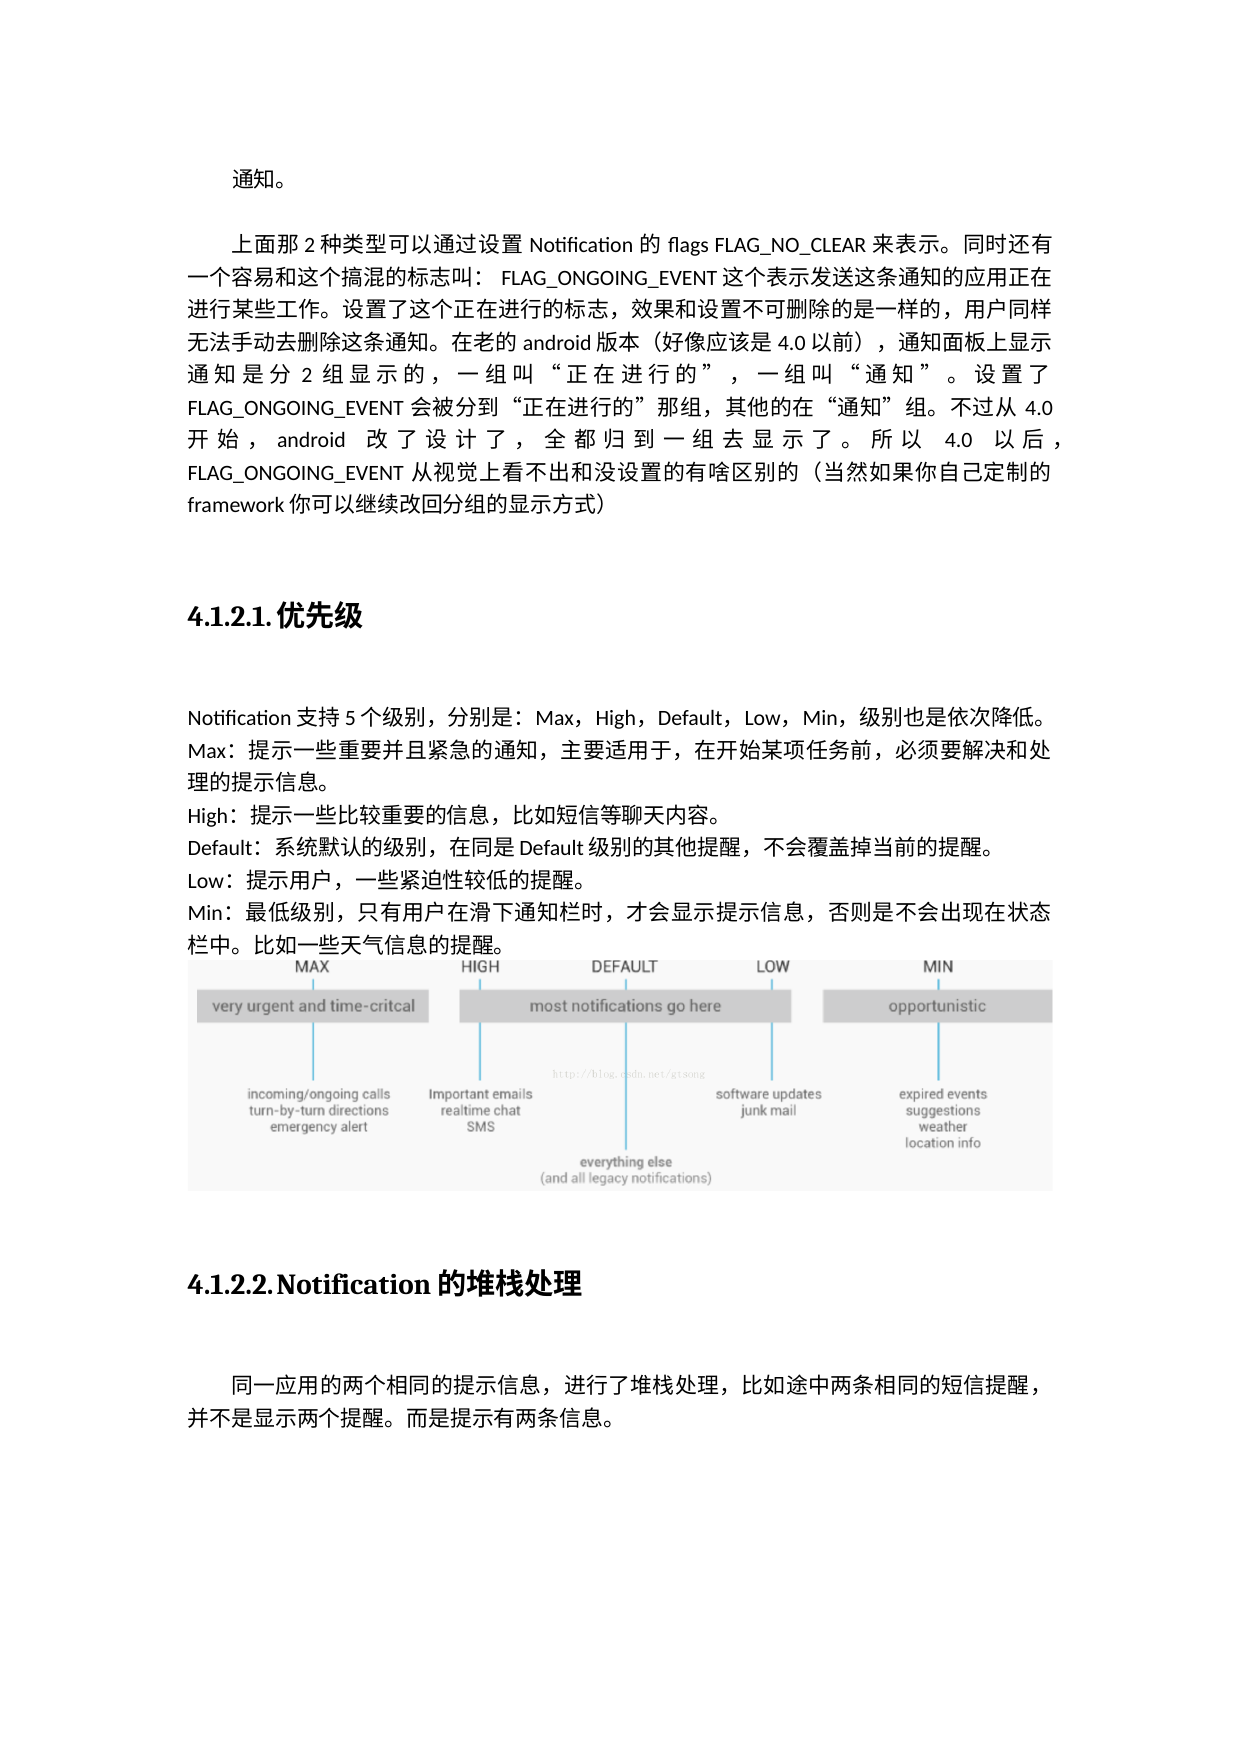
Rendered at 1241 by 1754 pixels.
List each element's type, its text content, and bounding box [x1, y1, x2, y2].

text Default：系统默认的级别，在同是Default级别的其他提醒，不会覆盖掉当前的提醒。 [187, 830, 1053, 862]
subtitle 优先级 [187, 581, 1053, 646]
subtitle Notification的堆栈处理 [187, 1249, 1053, 1314]
text Max：提示一些重要并且紧急的通知，主要适用于，在开始某项任务前，必须要解决和处理的提示信息。 [187, 732, 1053, 797]
text 上面那2种类型可以通过设置 Notification 的 flags FLAG_NO_CLEAR 来表示。同时还有一个容易和这个搞混的标志叫： FLAG_ONGOING_EVENT 这个表示发送这条通知的应用正在进行某些工作。设置了这个正在进行的标志，效果和设置不可删除的是一样的，用户同样无法手动去删除这条通知。在老的 android 版本（好像应该是 4.0 以前），通知面板上显示通知是分2组显示的，一组叫“正在进行的”，一组叫“通知”。设置了 FLAG_ONGOING_EVENT 会被分到“正在进行的”那组，其他的在“通知”组。不过从 4.0 开始，android 改了设计了，全都归到一组去显示了。所以 4.0 以后，FLAG_ONGOING_EVENT 从视觉上看不出和没设置的有啥区别的（当然如果你自己定制的 framework 你可以继续改回分组的显示方式） [187, 227, 1053, 519]
text High：提示一些比较重要的信息，比如短信等聊天内容。 [187, 797, 1053, 830]
text 同一应用的两个相同的提示信息，进行了堆栈处理，比如途中两条相同的短信提醒，并不是显示两个提醒。而是提示有两条信息。 [187, 1368, 1053, 1433]
picture [187, 960, 1053, 1191]
text Low：提示用户，一些紧迫性较低的提醒。 [187, 862, 1053, 895]
text Notification 支持5个级别，分别是：Max，High，Default，Low，Min，级别也是依次降低。 [187, 700, 1053, 732]
text Min：最低级别，只有用户在滑下通知栏时，才会显示提示信息，否则是不会出现在状态栏中。比如一些天气信息的提醒。 [187, 895, 1053, 960]
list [187, 162, 1053, 194]
